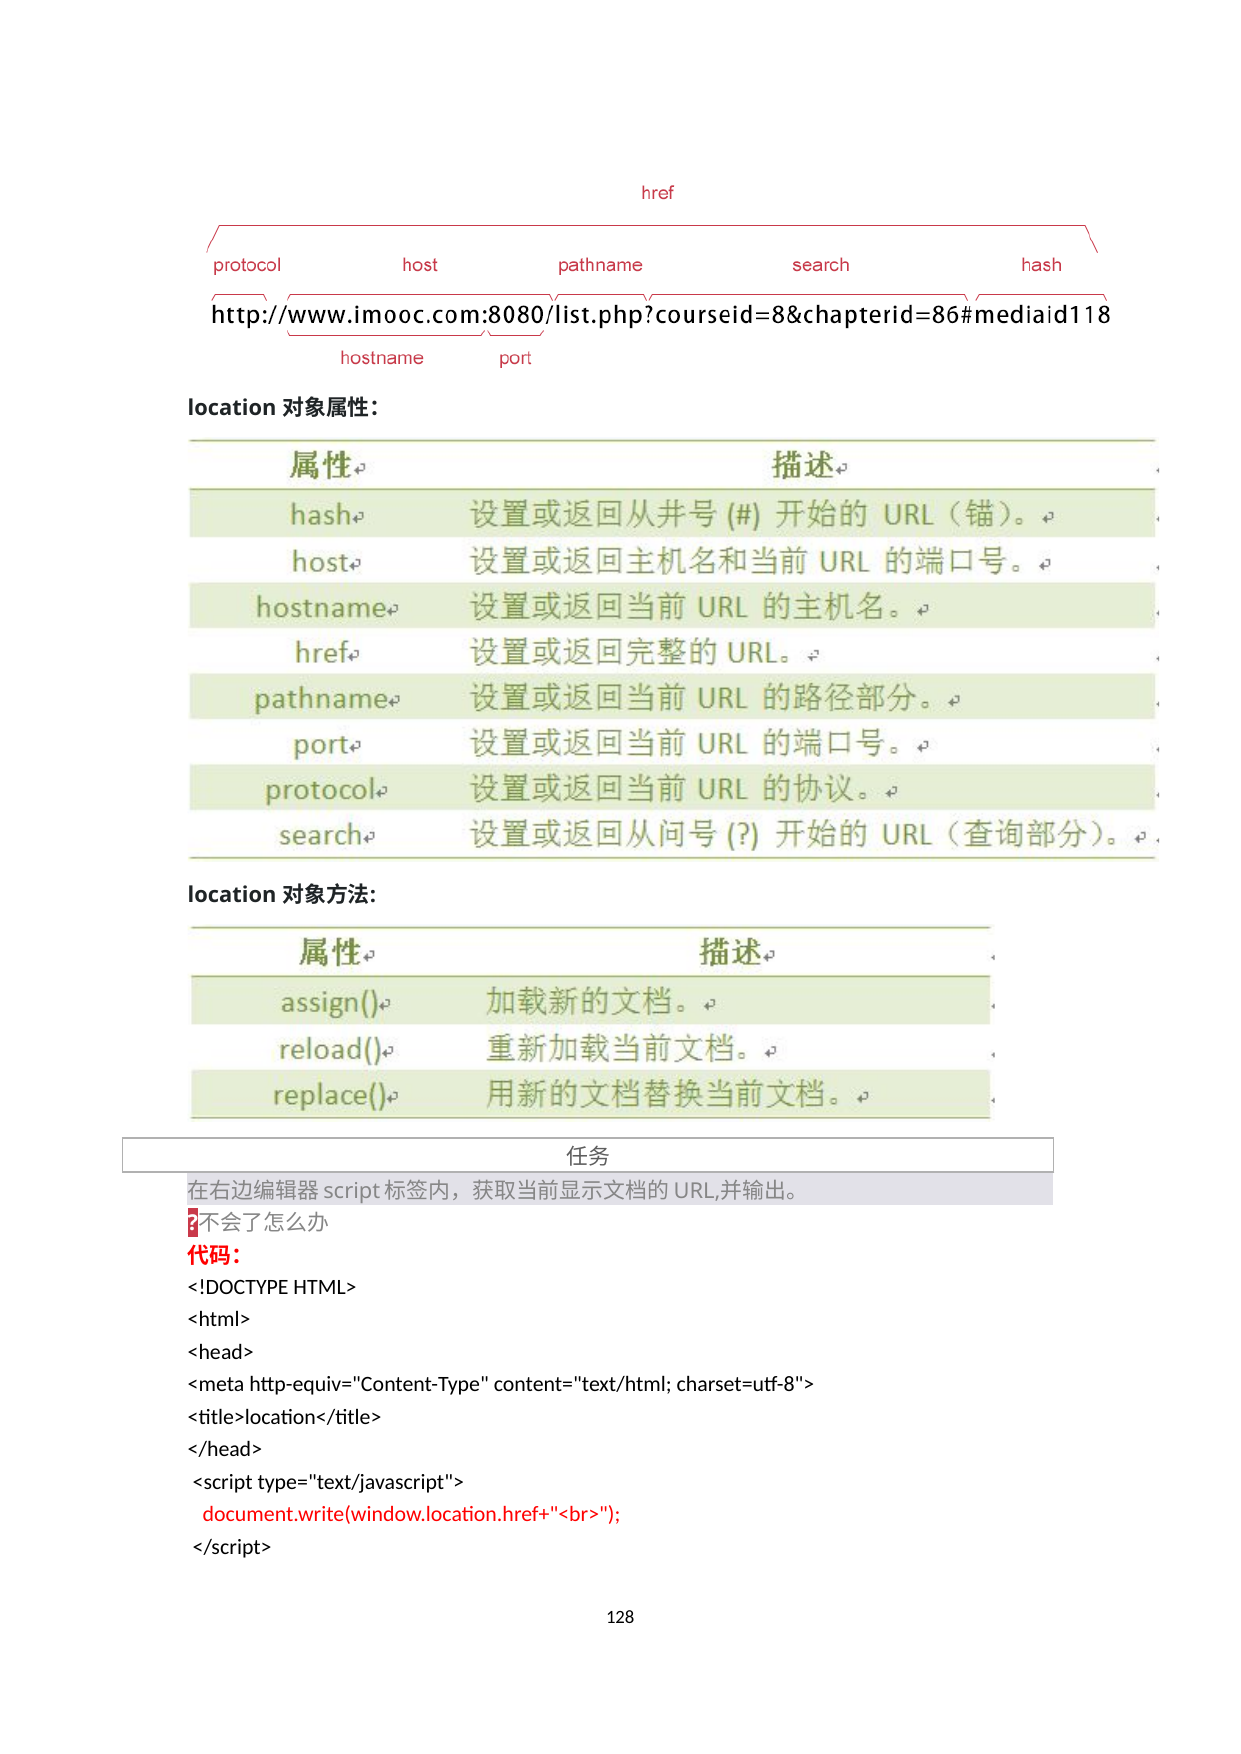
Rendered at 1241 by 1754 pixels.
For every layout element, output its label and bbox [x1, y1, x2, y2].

picture [187, 924, 995, 1122]
picture [187, 437, 1160, 862]
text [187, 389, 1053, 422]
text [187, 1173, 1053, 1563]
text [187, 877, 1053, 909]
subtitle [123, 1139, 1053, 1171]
picture [187, 173, 1130, 379]
